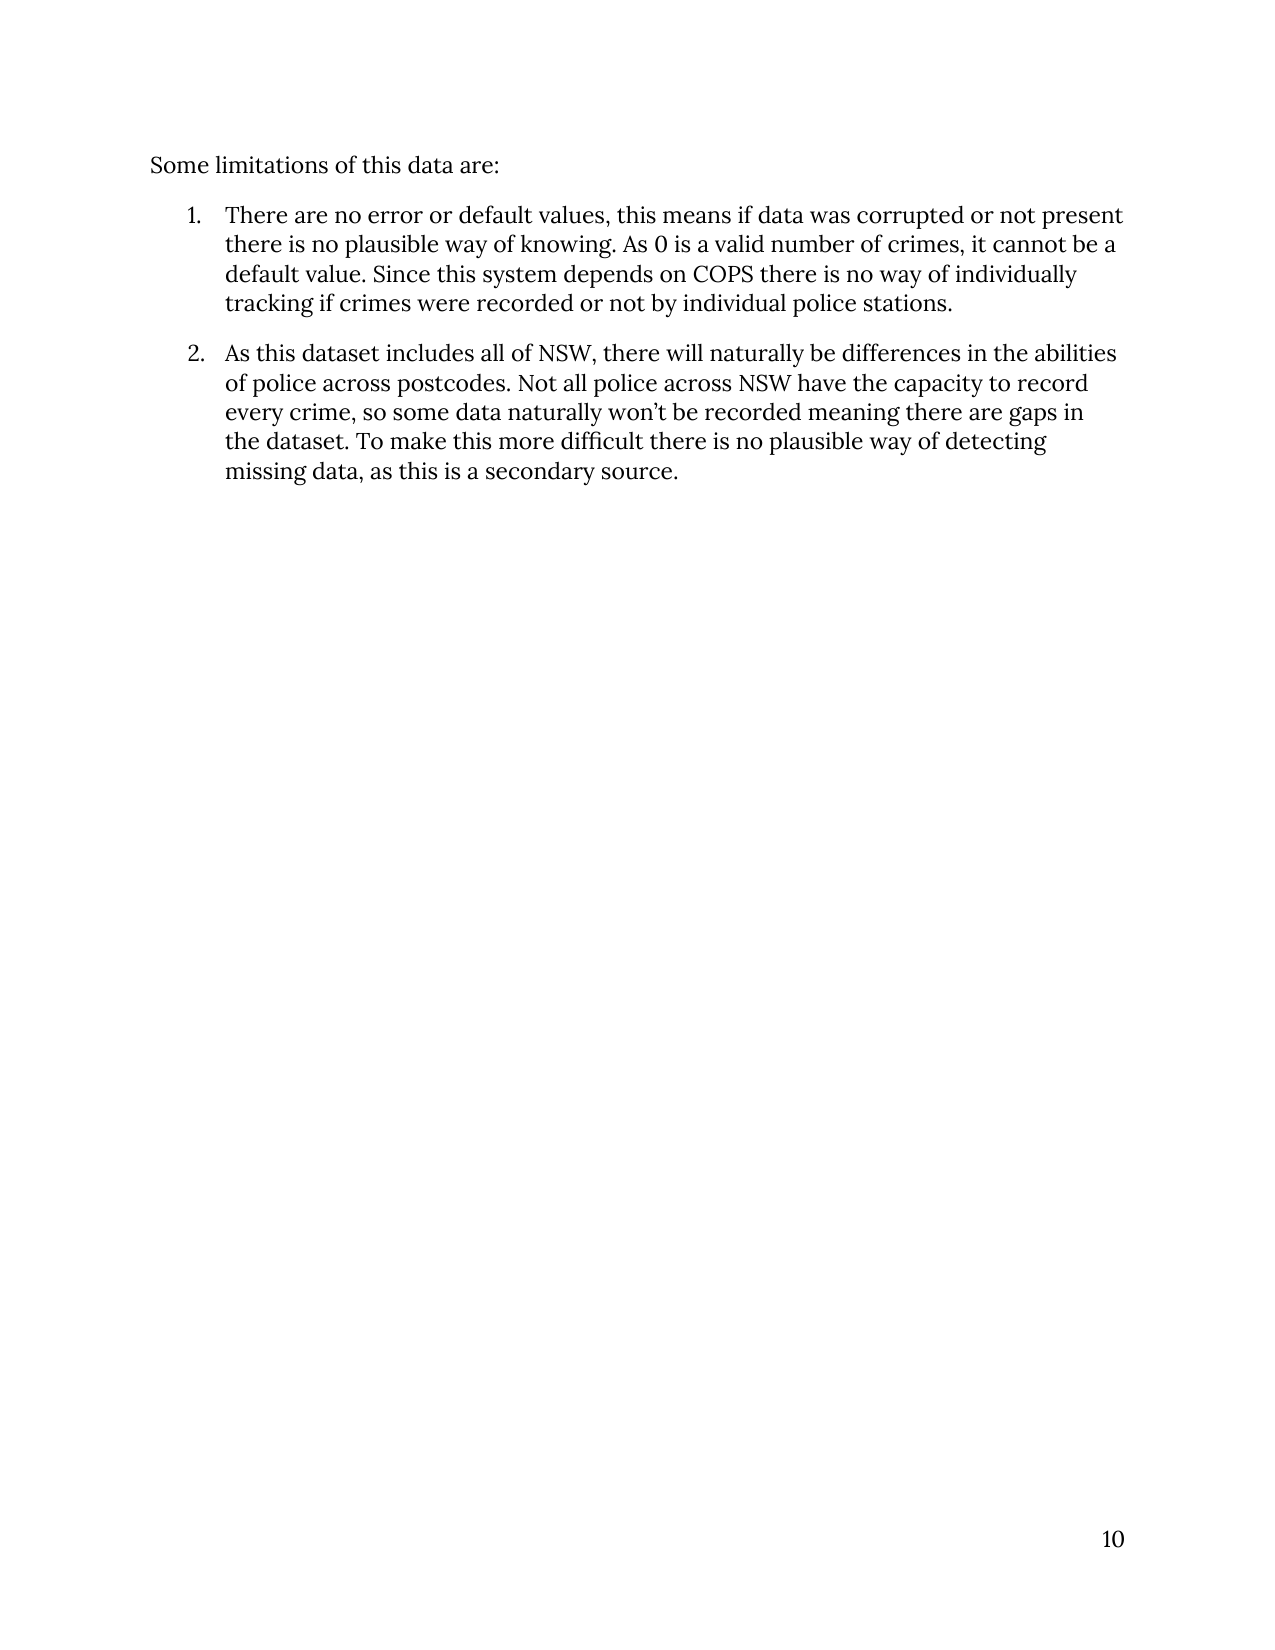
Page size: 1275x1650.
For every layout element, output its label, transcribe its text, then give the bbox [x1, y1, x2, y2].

text Some limitations of this data are: [150, 150, 1125, 179]
list There are no error or default values, this means if data was corrupted or not present there is no plausible way of knowing. As 0 is a valid number of crimes, it cannot be a default value. Since this system depends on COPS there is no way of individually tracking if crimes were recorded or not by individual police stations. [187, 200, 1125, 318]
list As this dataset includes all of NSW, there will naturally be differences in the abilities of police across postcodes. Not all police across NSW have the capacity to record every crime, so some data naturally won’t be recorded meaning there are gaps in the dataset. To make this more difficult there is no plausible way of detecting missing data, as this is a secondary source. [187, 338, 1125, 485]
